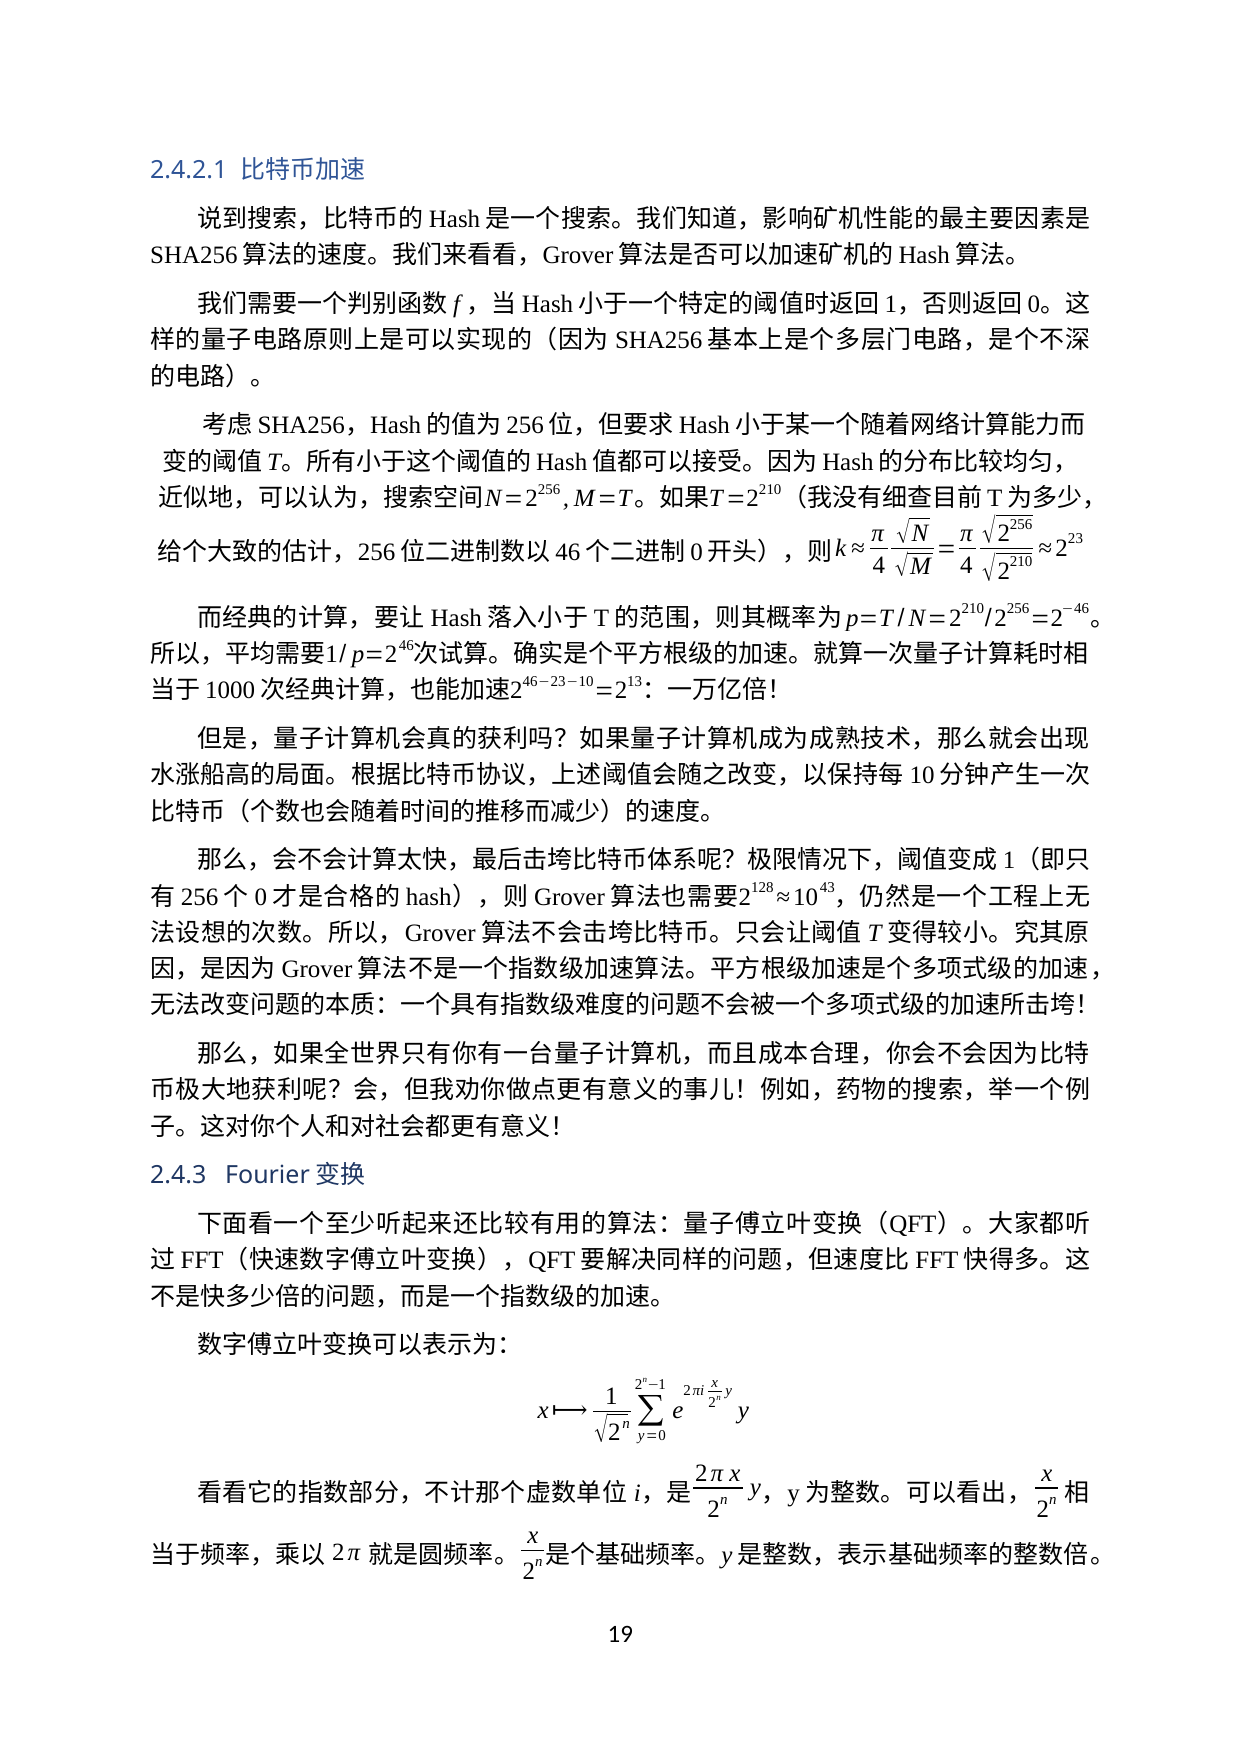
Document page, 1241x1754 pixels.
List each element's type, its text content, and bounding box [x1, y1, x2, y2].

subtitle 比特币加速 [150, 150, 1090, 186]
text 那么，会不会计算太快，最后击垮比特币体系呢？极限情况下，阈值变成1（即只有256个0才是合格的hash），则Grover算法也需要，仍然是一个工程上无法设想的次数。所以，Grover算法不会击垮比特币。只会让阈值T变得较小。究其原因，是因为Grover算法不是一个指数级加速算法。平方根级加速是个多项式级的加速，无法改变问题的本质：一个具有指数级难度的问题不会被一个多项式级的加速所击垮！ [150, 840, 1090, 1021]
subtitle Fourier变换 [150, 1155, 1090, 1191]
text 说到搜索，比特币的Hash是一个搜索。我们知道，影响矿机性能的最主要因素是SHA256算法的速度。我们来看看，Grover算法是否可以加速矿机的Hash算法。 [150, 199, 1090, 271]
text 考虑SHA256，Hash的值为256位，但要求Hash小于某一个随着网络计算能力而变的阈值T。所有小于这个阈值的Hash值都可以接受。因为Hash的分布比较均匀，近似地，可以认为，搜索空间。如果（我没有细查目前T为多少，给个大致的估计，256位二进制数以46个二进制0开头），则 [150, 405, 1090, 585]
text 而经典的计算，要让Hash落入小于T的范围，则其概率为。所以，平均需要次试算。确实是个平方根级的加速。就算一次量子计算耗时相当于1000次经典计算，也能加速：一万亿倍！ [150, 597, 1090, 706]
text 那么，如果全世界只有你有一台量子计算机，而且成本合理，你会不会因为比特币极大地获利呢？会，但我劝你做点更有意义的事儿！例如，药物的搜索，举一个例子。这对你个人和对社会都更有意义！ [150, 1033, 1090, 1142]
text 我们需要一个判别函数f ，当Hash小于一个特定的阈值时返回1，否则返回0。这样的量子电路原则上是可以实现的（因为SHA256基本上是个多层门电路，是个不深的电路）。 [150, 284, 1090, 392]
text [150, 1459, 1090, 1584]
text 但是，量子计算机会真的获利吗？如果量子计算机成为成熟技术，那么就会出现水涨船高的局面。根据比特币协议，上述阈值会随之改变，以保持每10分钟产生一次比特币（个数也会随着时间的推移而减少）的速度。 [150, 718, 1090, 827]
text 数字傅立叶变换可以表示为： [150, 1325, 1090, 1361]
text 下面看一个至少听起来还比较有用的算法：量子傅立叶变换（QFT）。大家都听过FFT（快速数字傅立叶变换），QFT要解决同样的问题，但速度比FFT快得多。这不是快多少倍的问题，而是一个指数级的加速。 [150, 1203, 1090, 1312]
